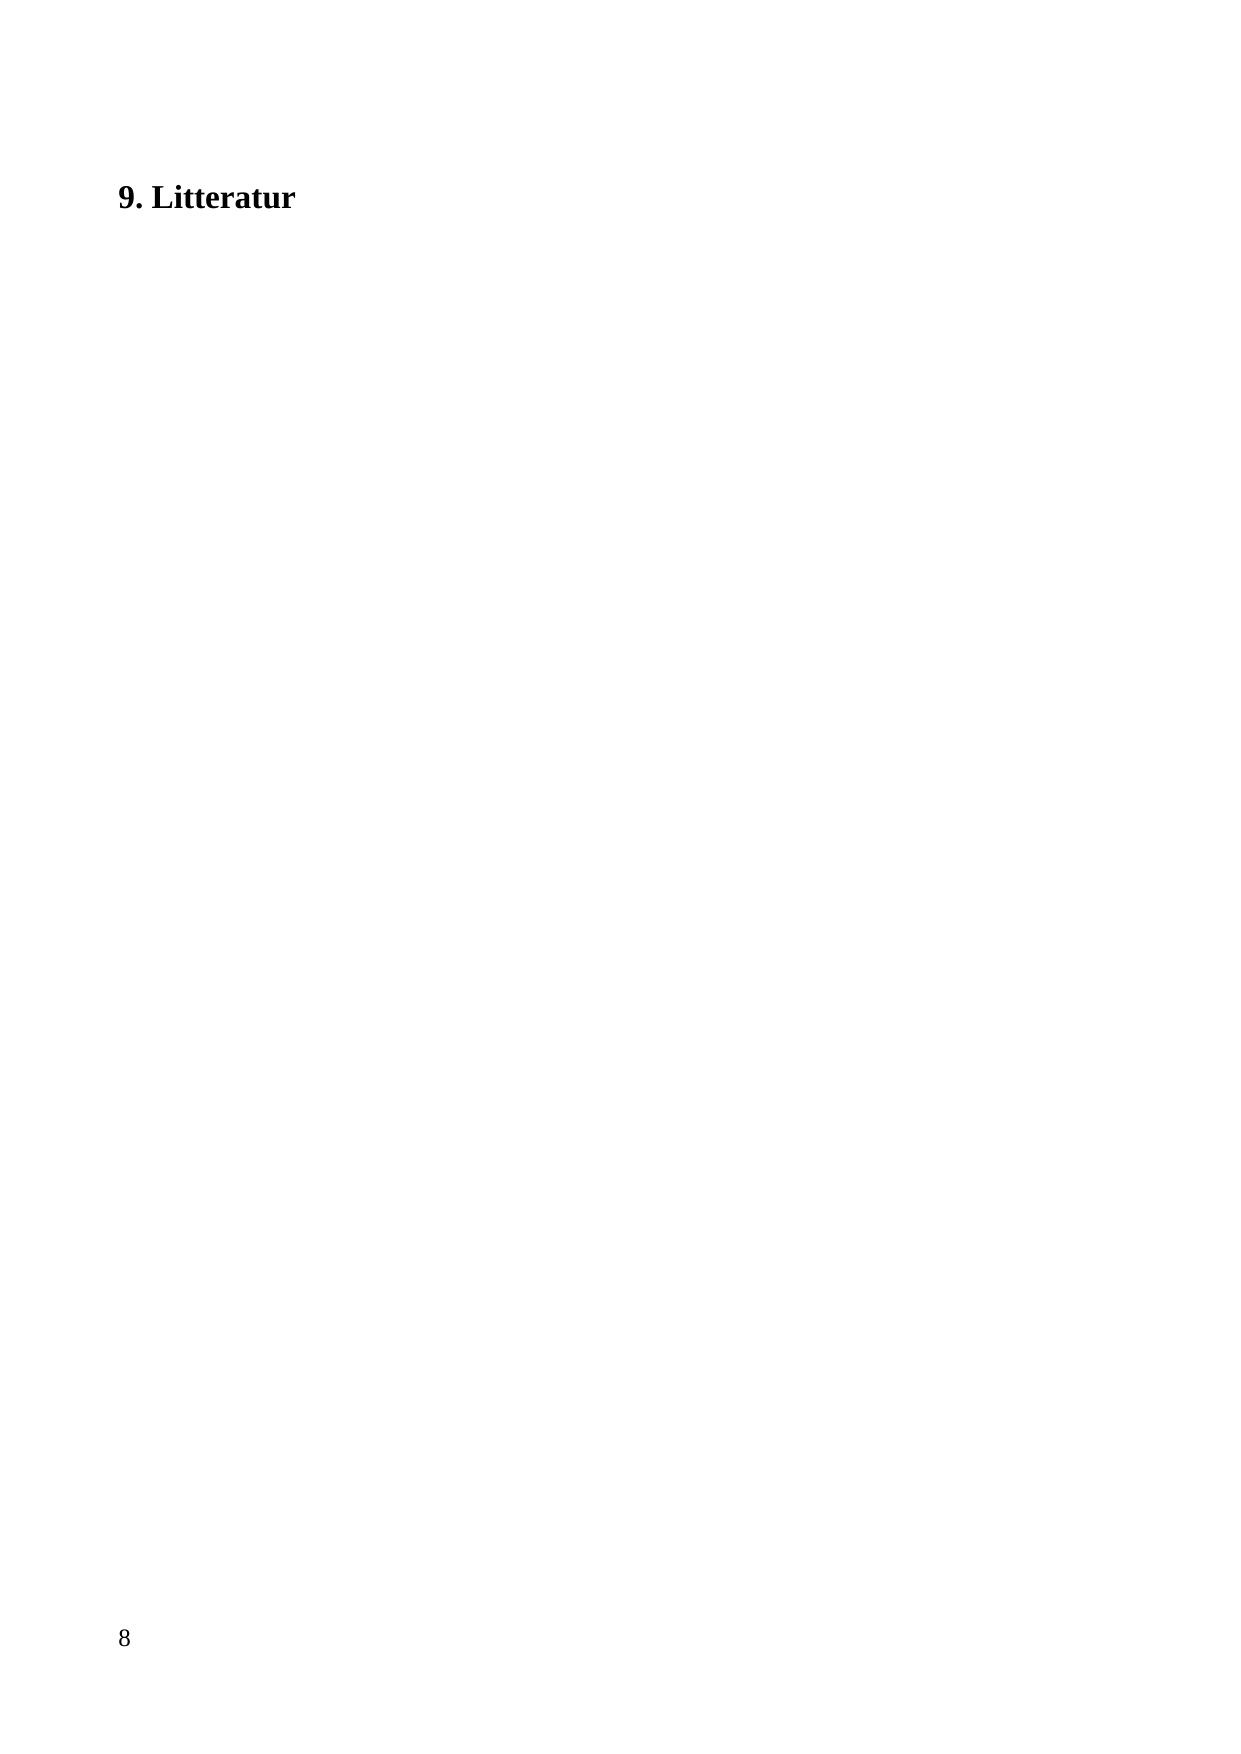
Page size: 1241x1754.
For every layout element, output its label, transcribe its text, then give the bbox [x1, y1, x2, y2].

subtitle 9. Litteratur [118, 177, 1122, 216]
